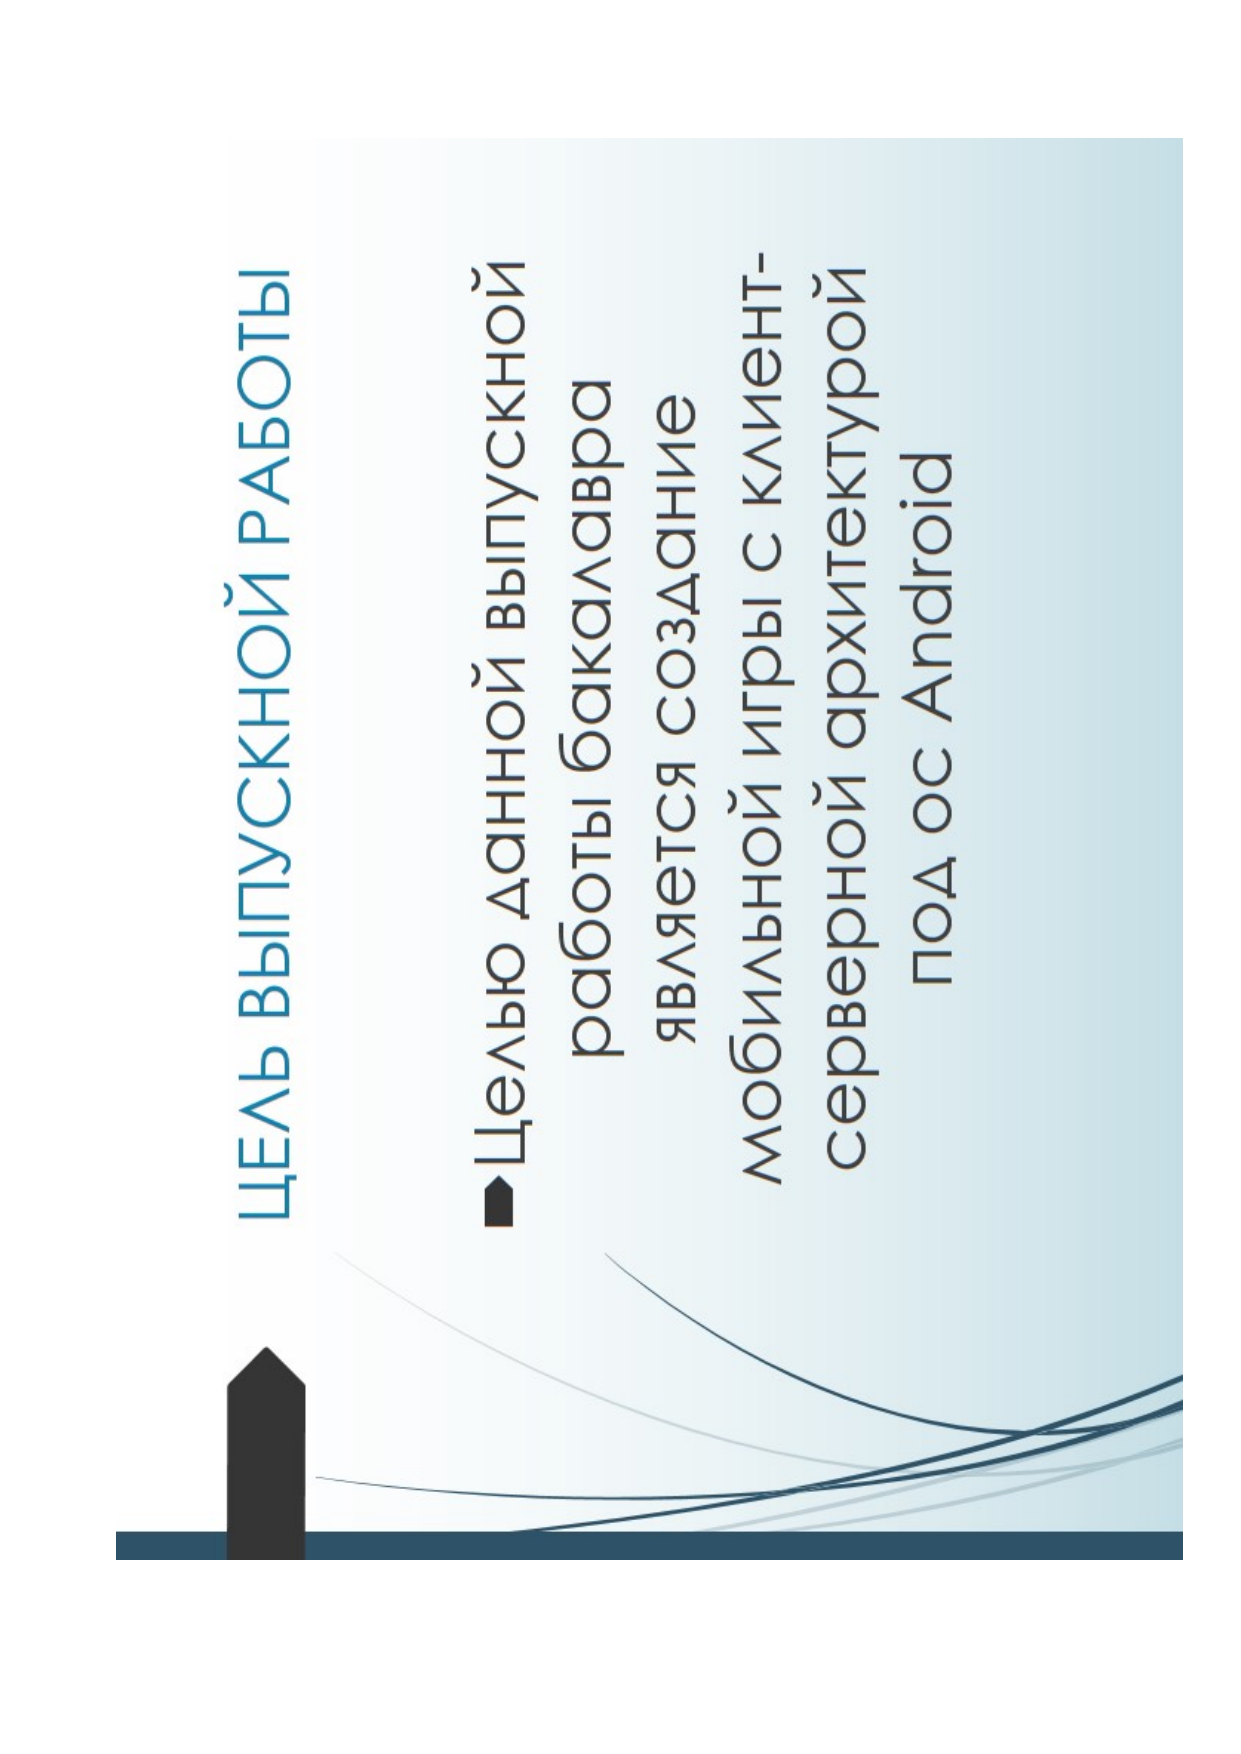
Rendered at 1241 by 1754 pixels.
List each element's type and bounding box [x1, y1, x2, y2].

picture [116, 138, 1183, 1560]
